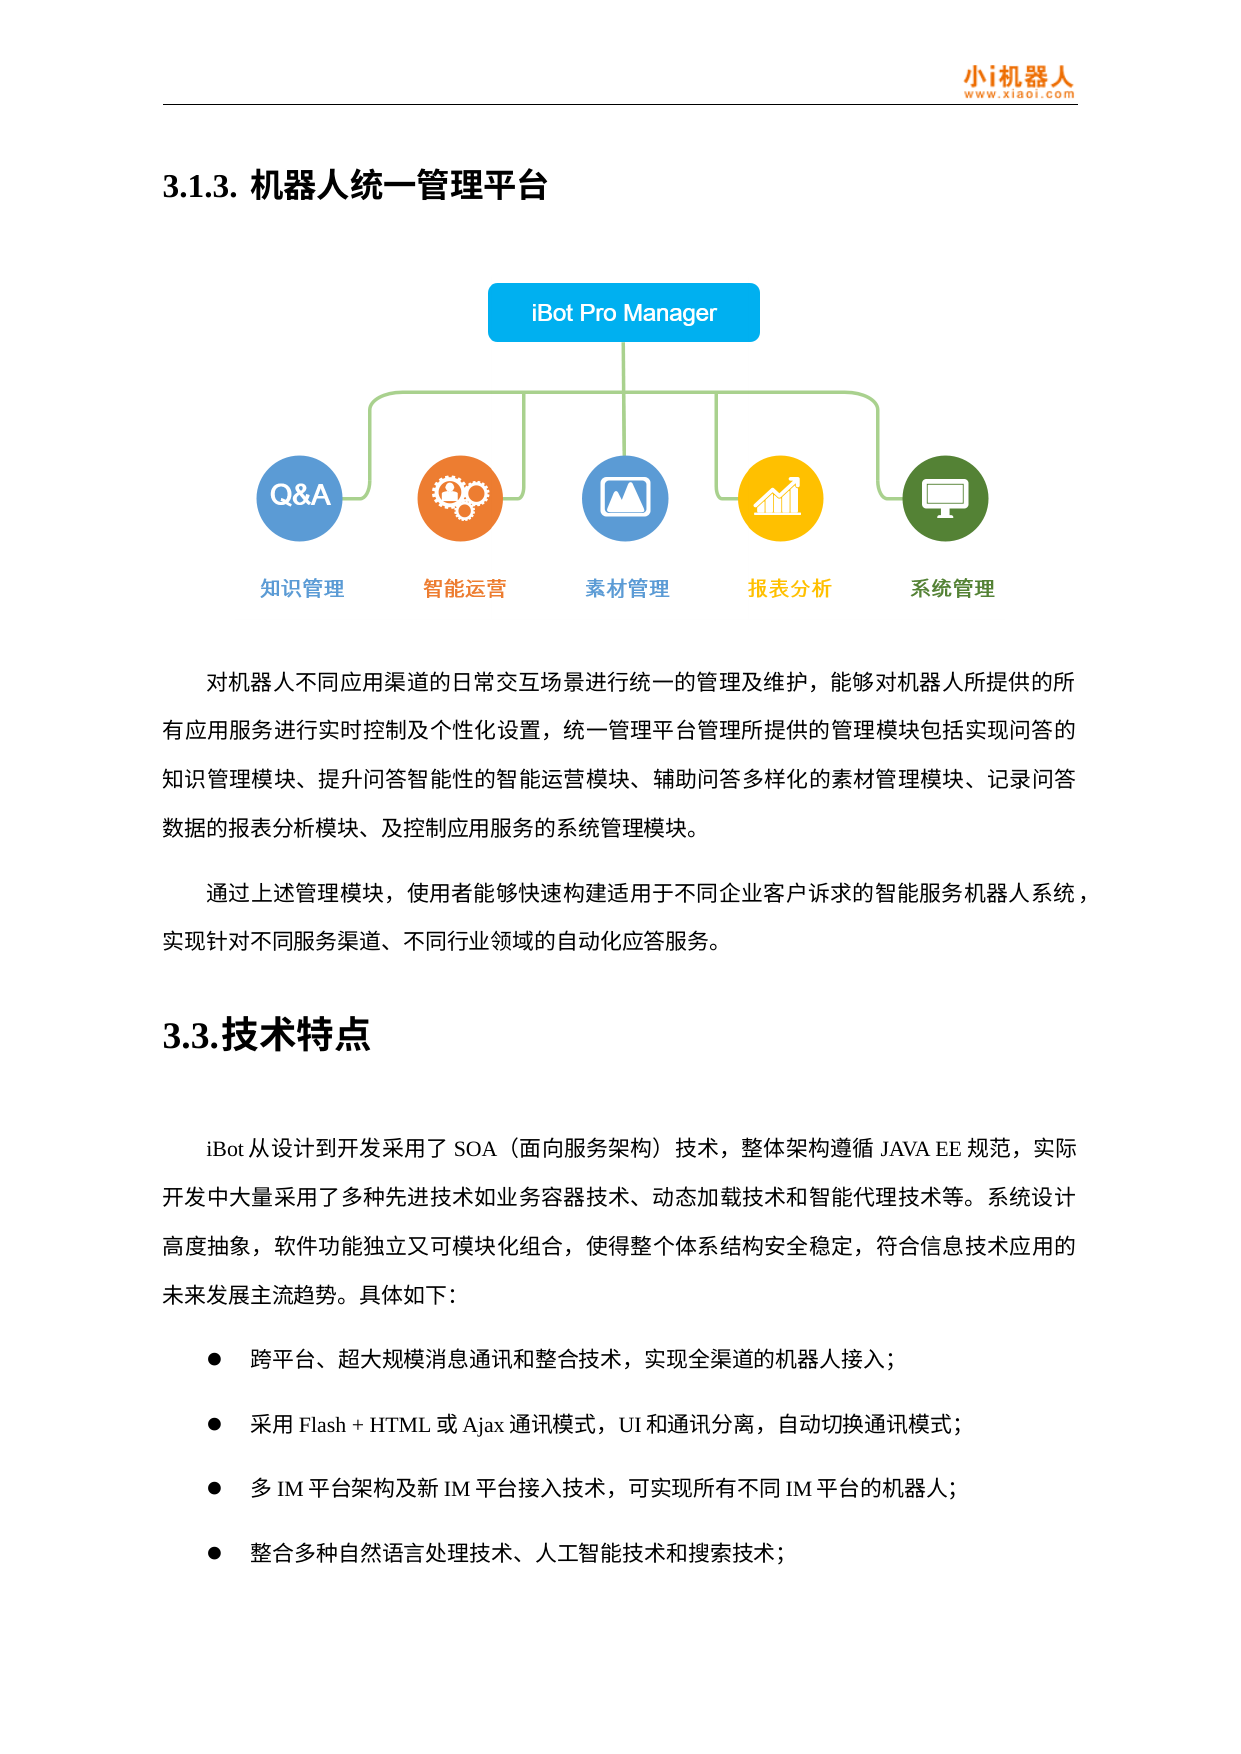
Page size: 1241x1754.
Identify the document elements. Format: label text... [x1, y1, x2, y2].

list 多IM平台架构及新IM平台接入技术，可实现所有不同IM平台的机器人； [206, 1471, 1078, 1503]
picture [235, 277, 1006, 620]
list 跨平台、超大规模消息通讯和整合技术，实现全渠道的机器人接入； [206, 1342, 1078, 1374]
list 整合多种自然语言处理技术、人工智能技术和搜索技术； [206, 1536, 1078, 1568]
list 采用Flash + HTML或Ajax通讯模式，UI和通讯分离，自动切换通讯模式； [206, 1406, 1078, 1439]
subtitle 机器人统一管理平台 [162, 150, 1078, 215]
text 通过上述管理模块，使用者能够快速构建适用于不同企业客户诉求的智能服务机器人系统，实现针对不同服务渠道、不同行业领域的自动化应答服务。 [162, 875, 1078, 956]
text iBot从设计到开发采用了SOA（面向服务架构）技术，整体架构遵循JAVA EE规范，实际开发中大量采用了多种先进技术如业务容器技术、动态加载技术和智能代理技术等。系统设计高度抽象，软件功能独立又可模块化组合，使得整个体系结构安全稳定，符合信息技术应用的未来发展主流趋势。具体如下： [162, 1131, 1078, 1310]
picture [961, 59, 1078, 102]
subtitle 技术特点 [162, 999, 1078, 1064]
text 对机器人不同应用渠道的日常交互场景进行统一的管理及维护，能够对机器人所提供的所有应用服务进行实时控制及个性化设置，统一管理平台管理所提供的管理模块包括实现问答的知识管理模块、提升问答智能性的智能运营模块、辅助问答多样化的素材管理模块、记录问答数据的报表分析模块、及控制应用服务的系统管理模块。 [162, 664, 1078, 843]
